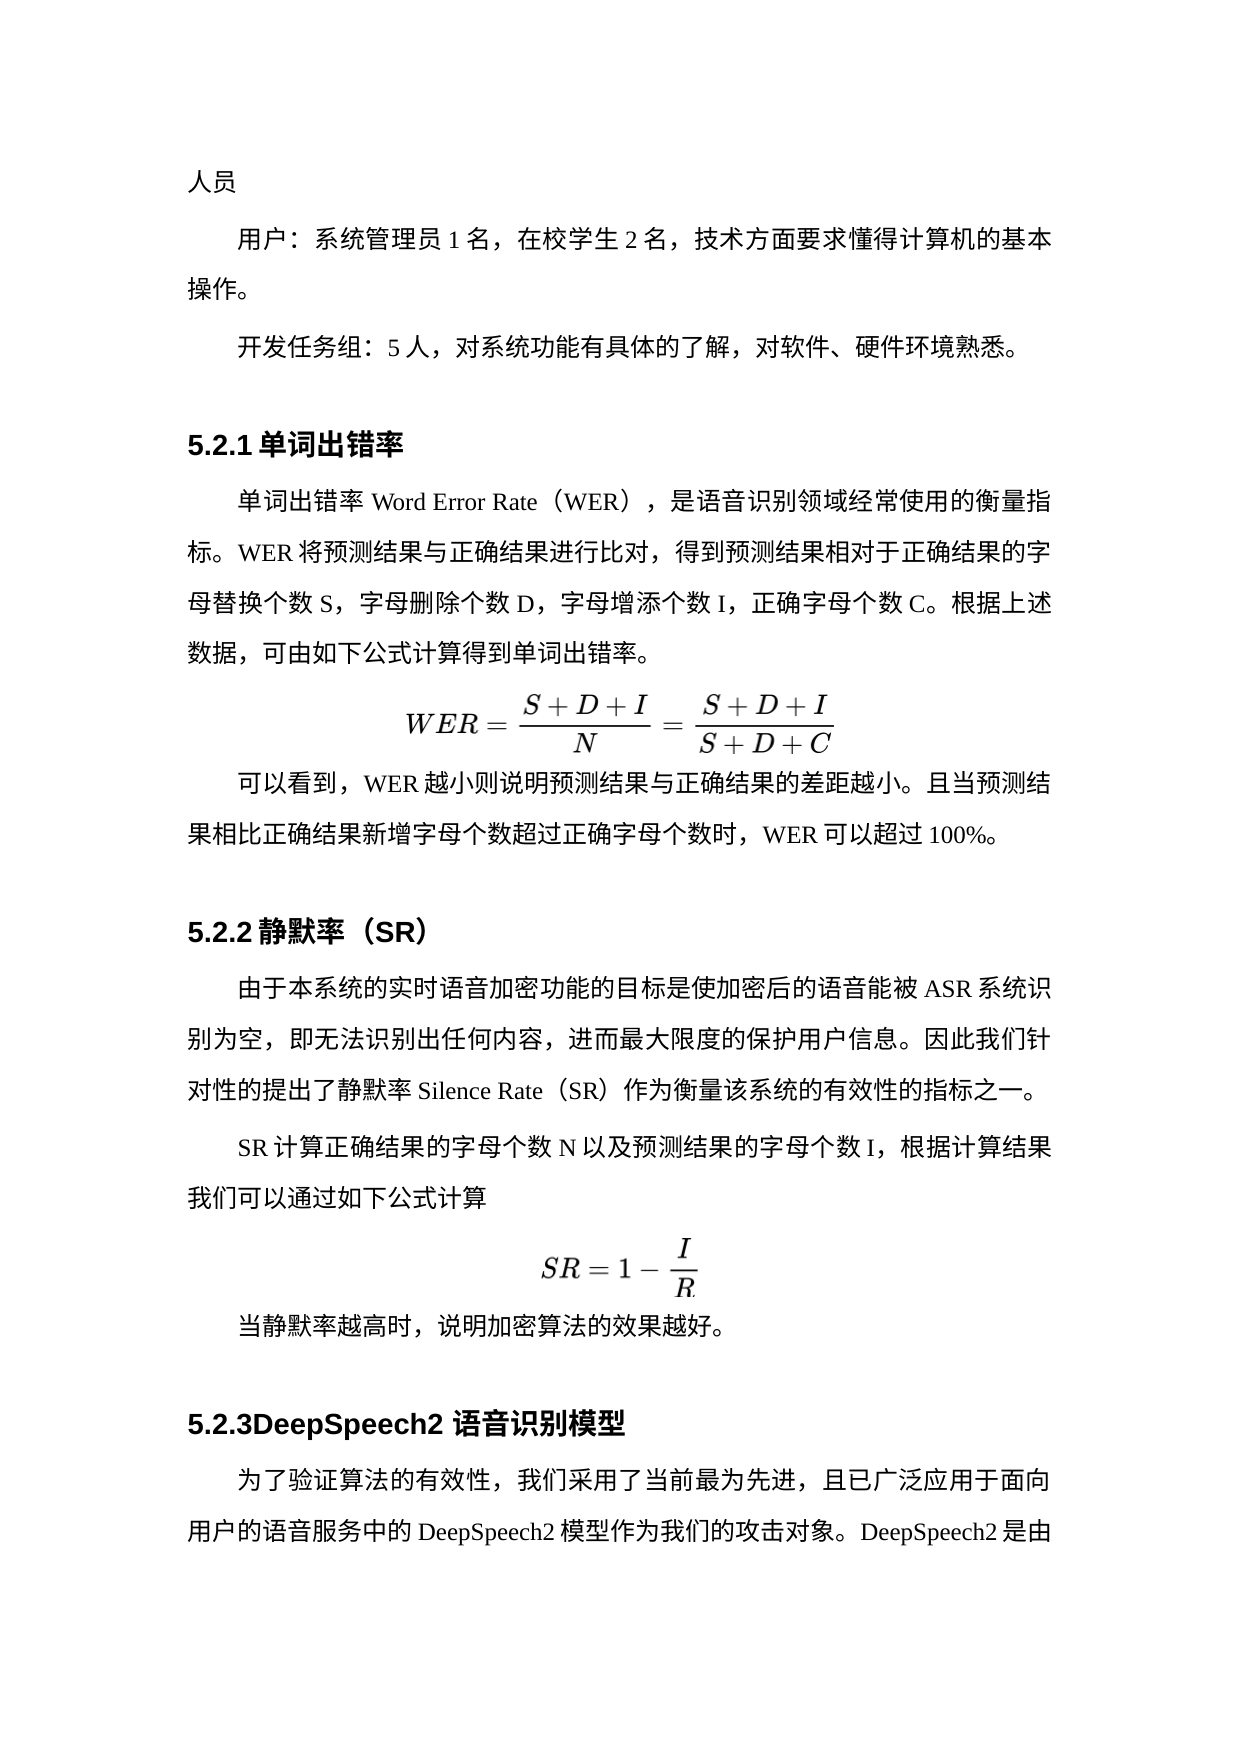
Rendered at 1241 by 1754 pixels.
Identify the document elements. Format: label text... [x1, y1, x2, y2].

subtitle 5.2.2静默率（SR） [187, 897, 1053, 962]
text 当静默率越高时，说明加密算法的效果越好。 [187, 1306, 1053, 1342]
subtitle 5.2.1单词出错率 [187, 410, 1053, 475]
subtitle 5.2.3DeepSpeech2 语音识别模型 [187, 1389, 1053, 1454]
picture [540, 1238, 700, 1297]
text 由于本系统的实时语音加密功能的目标是使加密后的语音能被ASR系统识别为空，即无法识别出任何内容，进而最大限度的保护用户信息。因此我们针对性的提出了静默率Silence Rate（SR）作为衡量该系统的有效性的指标之一。 [187, 969, 1053, 1107]
text 开发任务组：5人，对系统功能有具体的了解，对软件、硬件环境熟悉。 [187, 327, 1053, 363]
text 可以看到，WER越小则说明预测结果与正确结果的差距越小。且当预测结果相比正确结果新增字母个数超过正确字母个数时，WER可以超过100%。 [187, 763, 1053, 850]
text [187, 1461, 1053, 1548]
text SR计算正确结果的字母个数N以及预测结果的字母个数I，根据计算结果我们可以通过如下公式计算 [187, 1127, 1053, 1214]
text 用户：系统管理员1名，在校学生2名，技术方面要求懂得计算机的基本操作。 [187, 219, 1053, 306]
text 单词出错率 Word Error Rate（WER），是语音识别领域经常使用的衡量指标。WER将预测结果与正确结果进行比对，得到预测结果相对于正确结果的字母替换个数S，字母删除个数D，字母增添个数I，正确字母个数C。根据上述数据，可由如下公式计算得到单词出错率。 [187, 482, 1053, 670]
text 人员 [187, 162, 1053, 198]
picture [405, 694, 835, 754]
